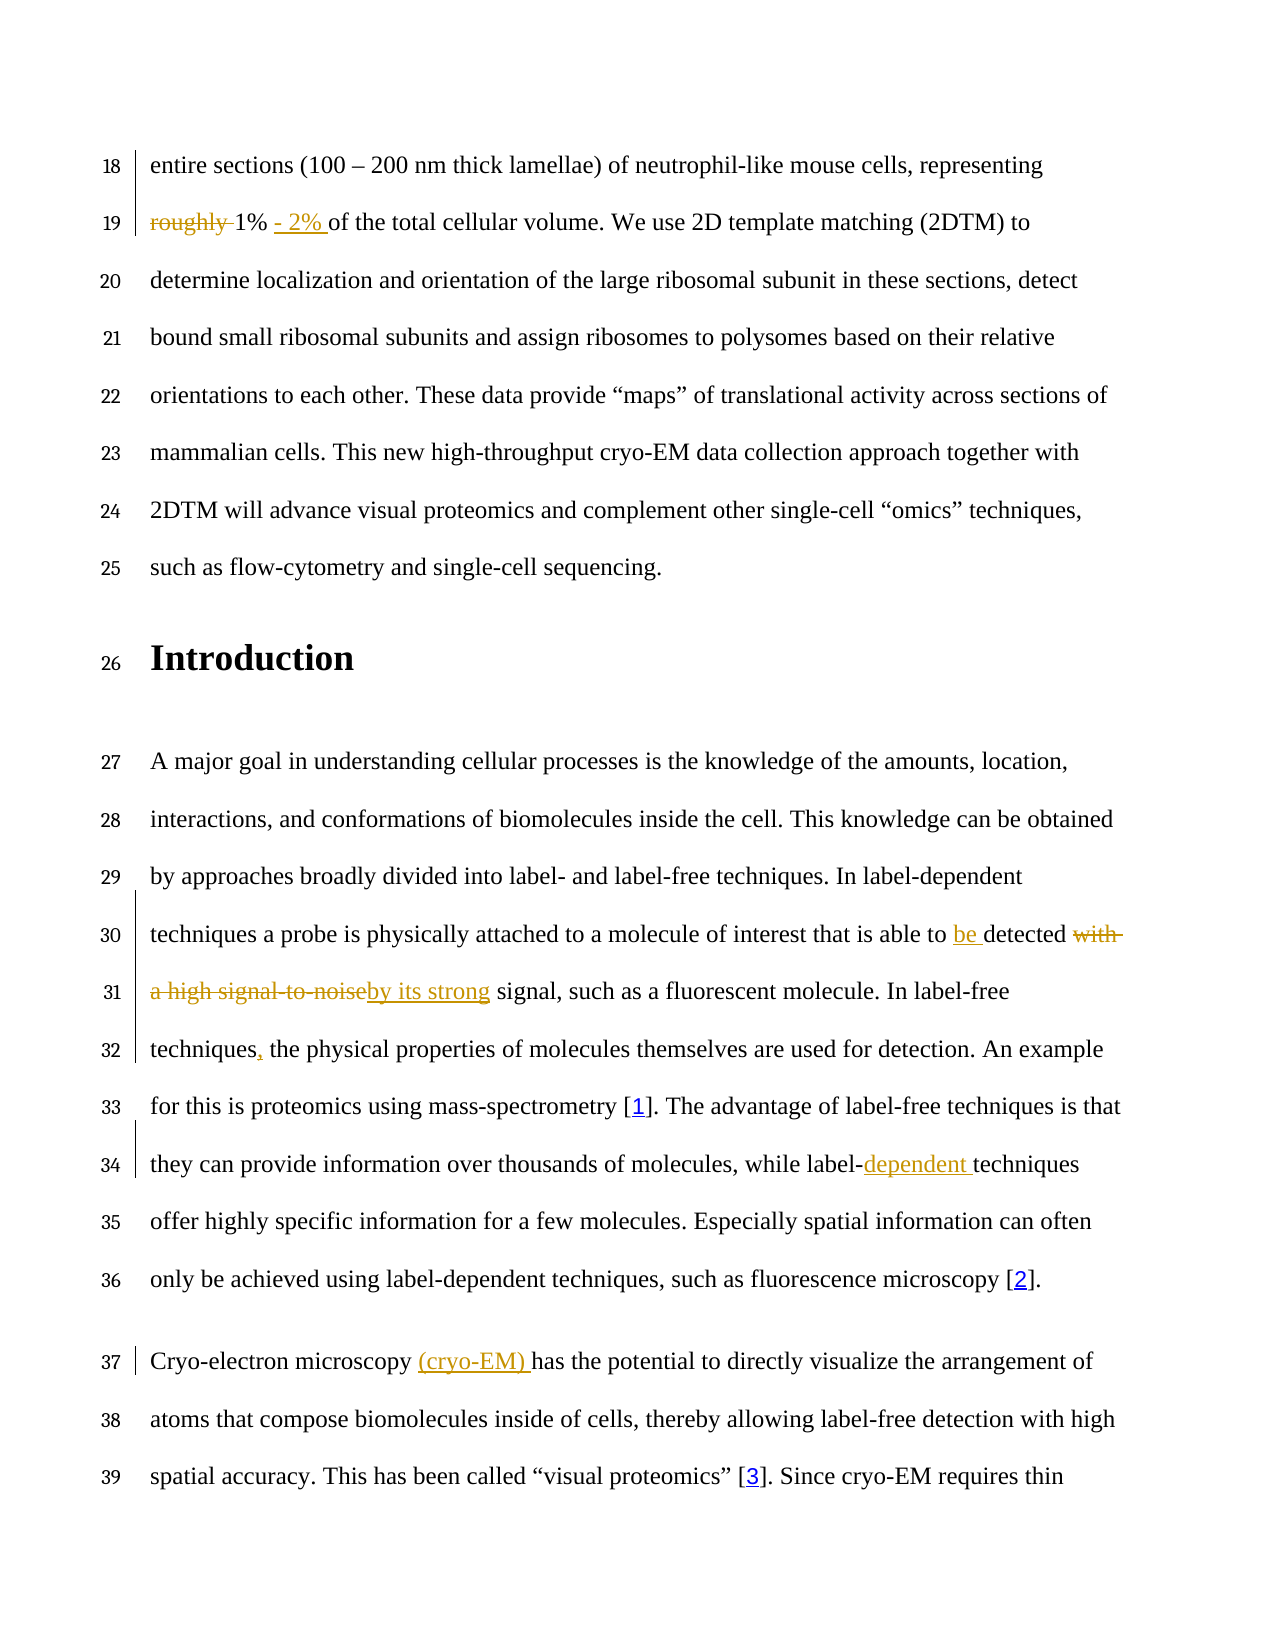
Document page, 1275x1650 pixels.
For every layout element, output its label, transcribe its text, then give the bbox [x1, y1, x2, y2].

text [150, 1346, 1125, 1490]
subtitle Introduction [150, 635, 1125, 678]
text A major goal in understanding cellular processes is the knowledge of the amounts, location, interactions, and conformations of biomolecules inside the cell. This knowledge can be obtained by approaches broadly divided into label- and label-free techniques. In label-dependent techniques a probe is physically attached to a molecule of interest that is able to detected signal, such as a fluorescent molecule. In label-free techniques the physical properties of molecules themselves are used for detection. An example for this is proteomics using mass-spectrometry [1]. The advantage of label-free techniques is that they can provide information over thousands of molecules, while label-techniques offer highly specific information for a few molecules. Especially spatial information can often only be achieved using label-dependent techniques, such as fluorescence microscopy [2]. [150, 746, 1125, 1292]
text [150, 150, 1125, 581]
